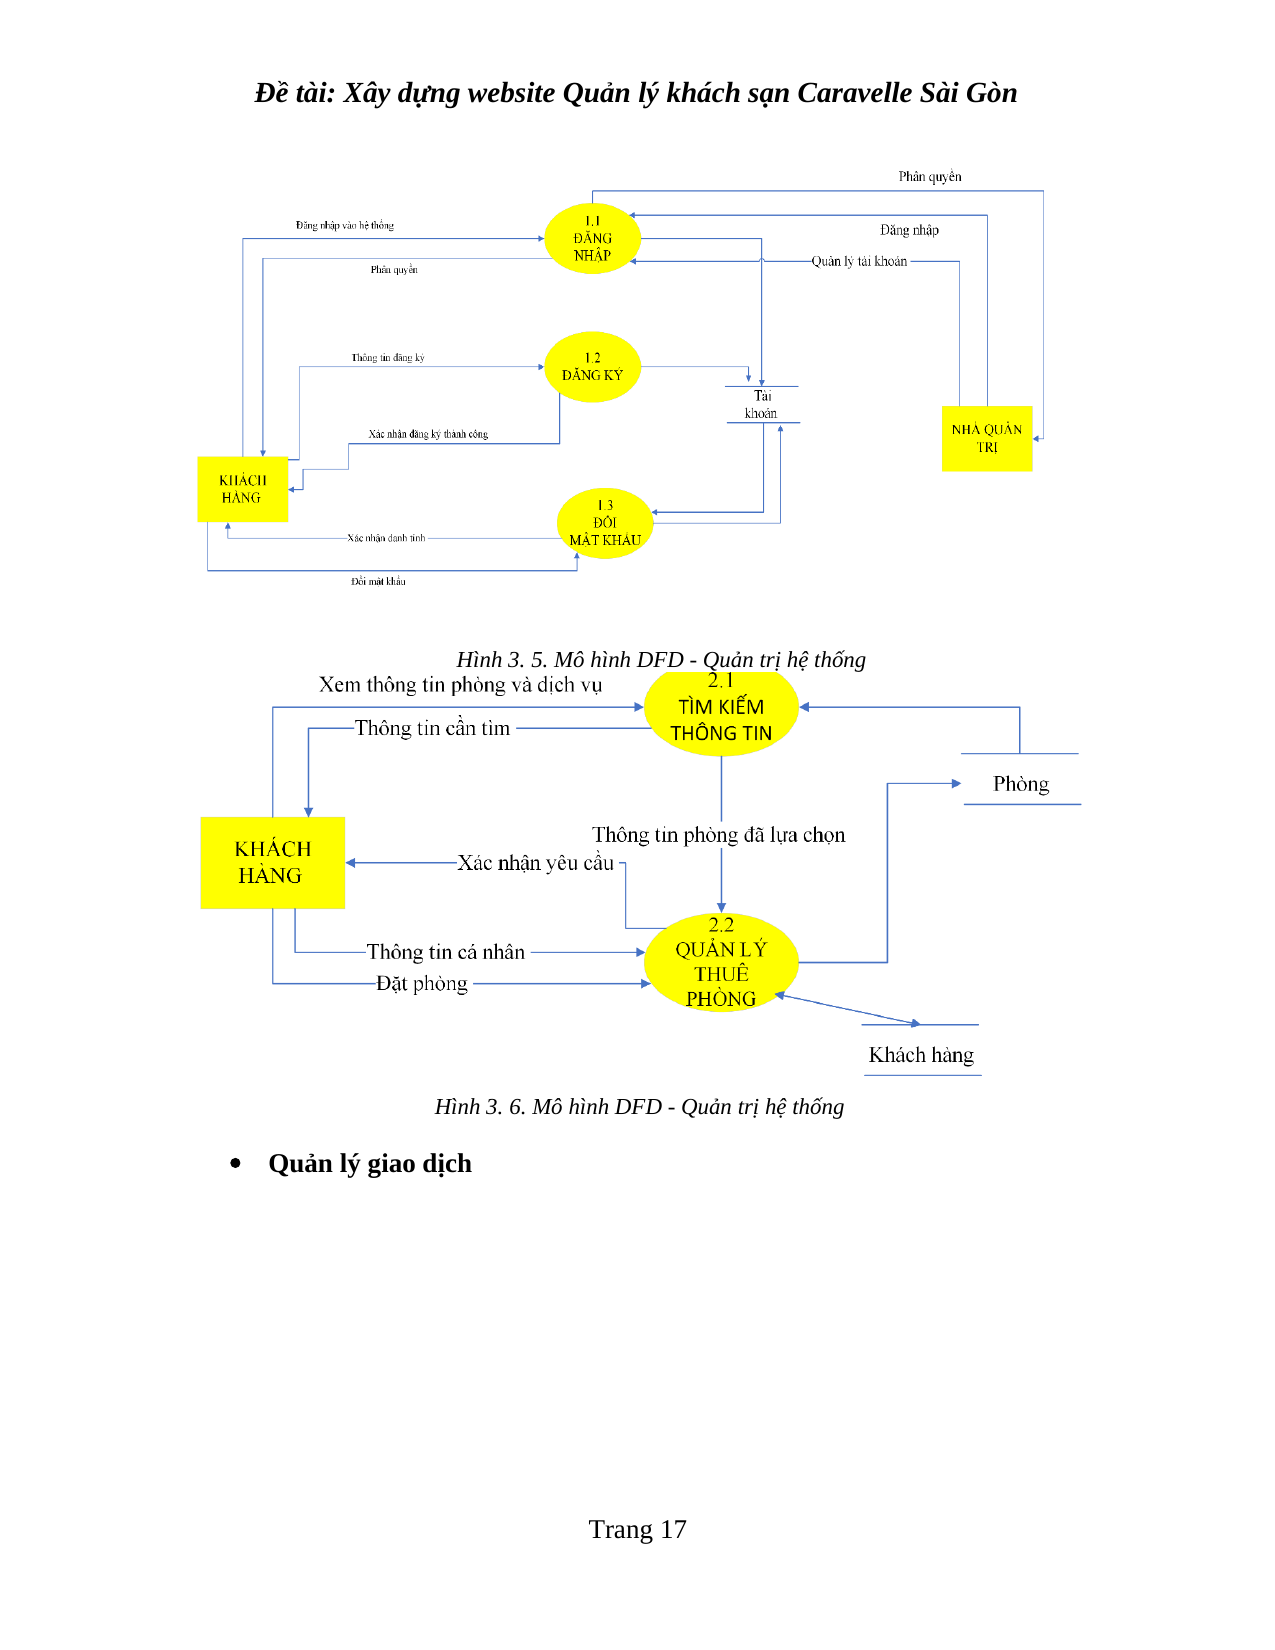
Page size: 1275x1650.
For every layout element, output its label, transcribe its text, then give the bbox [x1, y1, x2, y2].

picture [193, 160, 1048, 597]
picture [193, 672, 1088, 1084]
